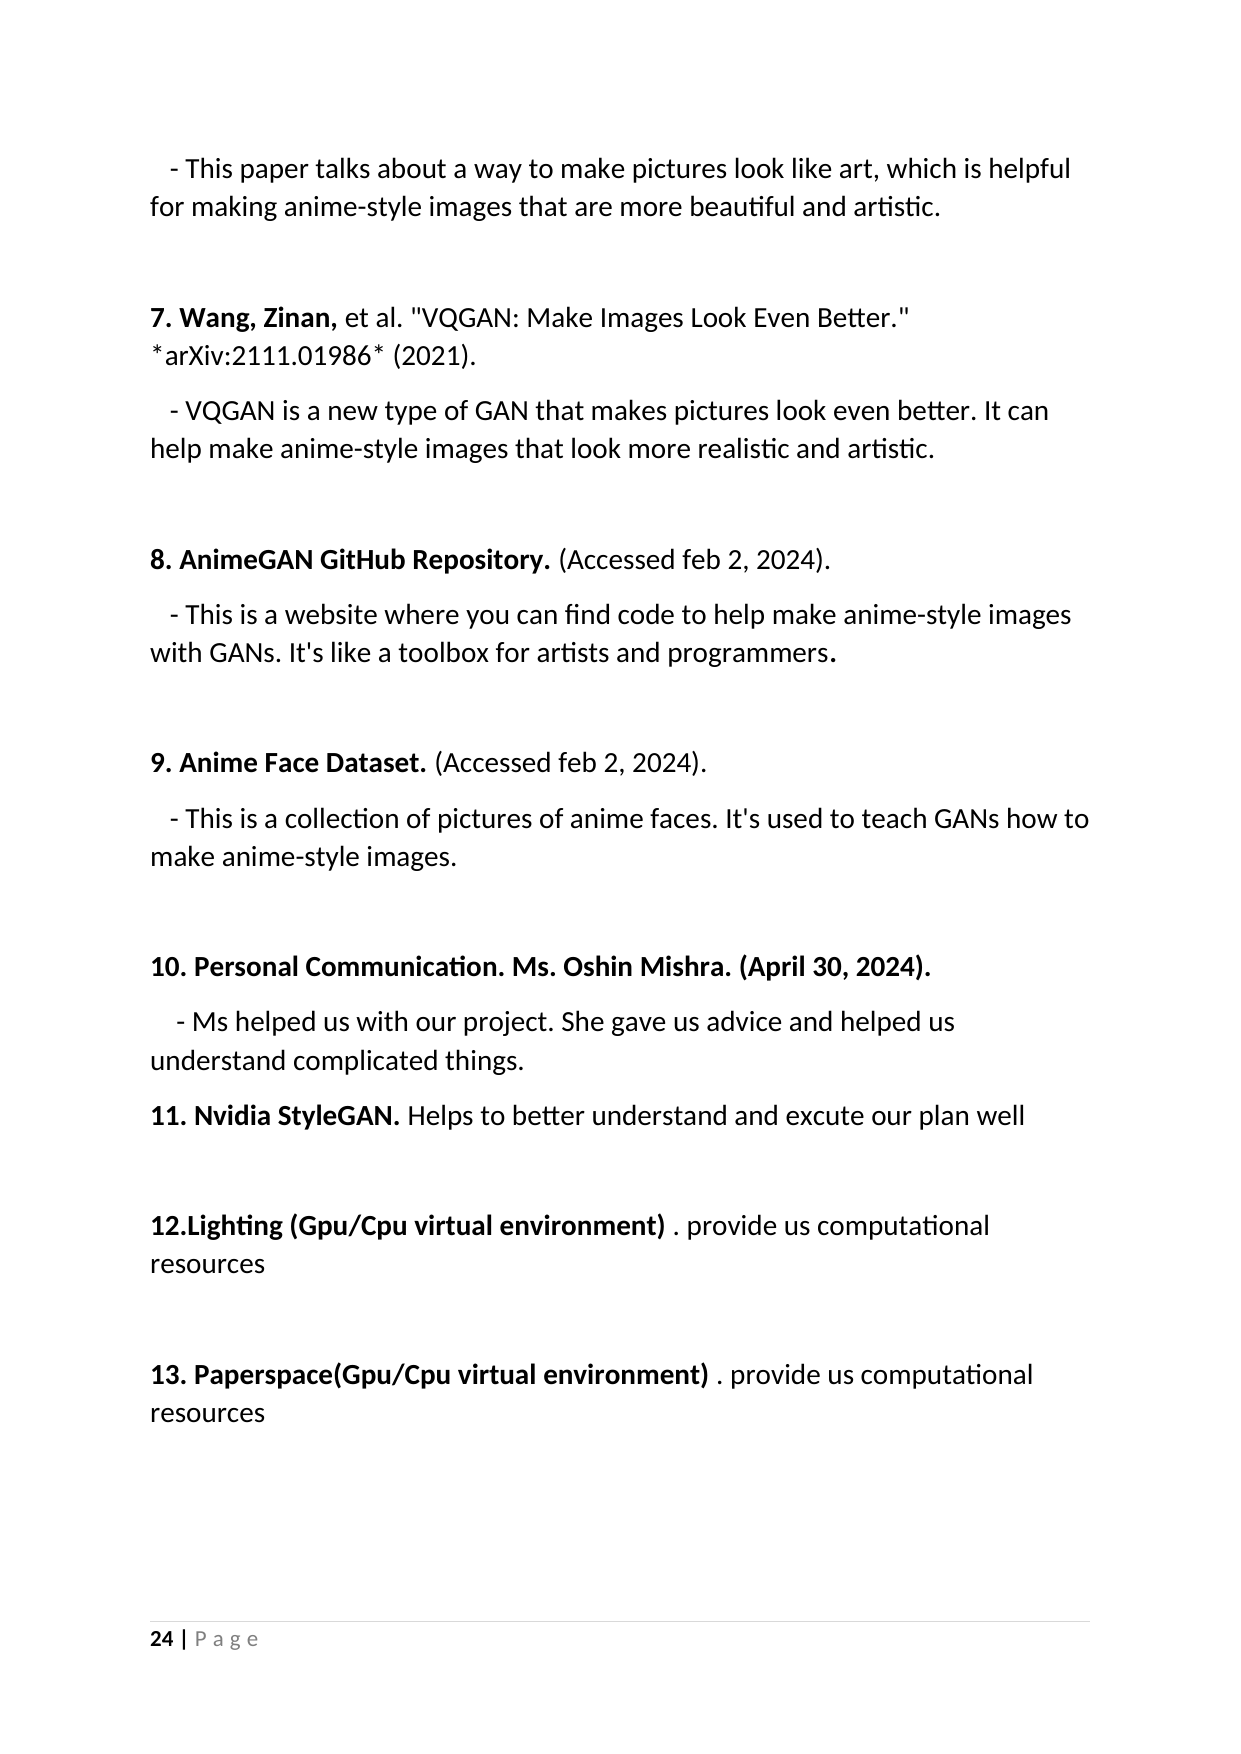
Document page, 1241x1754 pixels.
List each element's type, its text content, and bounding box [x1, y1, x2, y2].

text - This is a website where you can find code to help make anime-style images with GANs. It's like a toolbox for artists and programmers. [150, 596, 1090, 670]
text 13. Paperspace(Gpu/Cpu virtual environment) . provide us computational resources [150, 1356, 1090, 1430]
text - Ms helped us with our project. She gave us advice and helped us understand complicated things. [150, 1003, 1090, 1077]
text - This paper talks about a way to make pictures look like art, which is helpful for making anime-style images that are more beautiful and artistic. [150, 150, 1090, 224]
text 12.Lighting (Gpu/Cpu virtual environment) . provide us computational resources [150, 1207, 1090, 1281]
text 11. Nvidia StyleGAN. Helps to better understand and excute our plan well [150, 1097, 1090, 1133]
text 9. Anime Face Dataset. (Accessed feb 2, 2024). [150, 744, 1090, 780]
text 7. Wang, Zinan, et al. "VQGAN: Make Images Look Even Better." *arXiv:2111.01986* (2021). [150, 299, 1090, 373]
text 10. Personal Communication. Ms. Oshin Mishra. (April 30, 2024). [150, 948, 1090, 984]
text - VQGAN is a new type of GAN that makes pictures look even better. It can help make anime-style images that look more realistic and artistic. [150, 392, 1090, 466]
text 8. AnimeGAN GitHub Repository. (Accessed feb 2, 2024). [150, 541, 1090, 576]
text - This is a collection of pictures of anime faces. It's used to teach GANs how to make anime-style images. [150, 800, 1090, 874]
